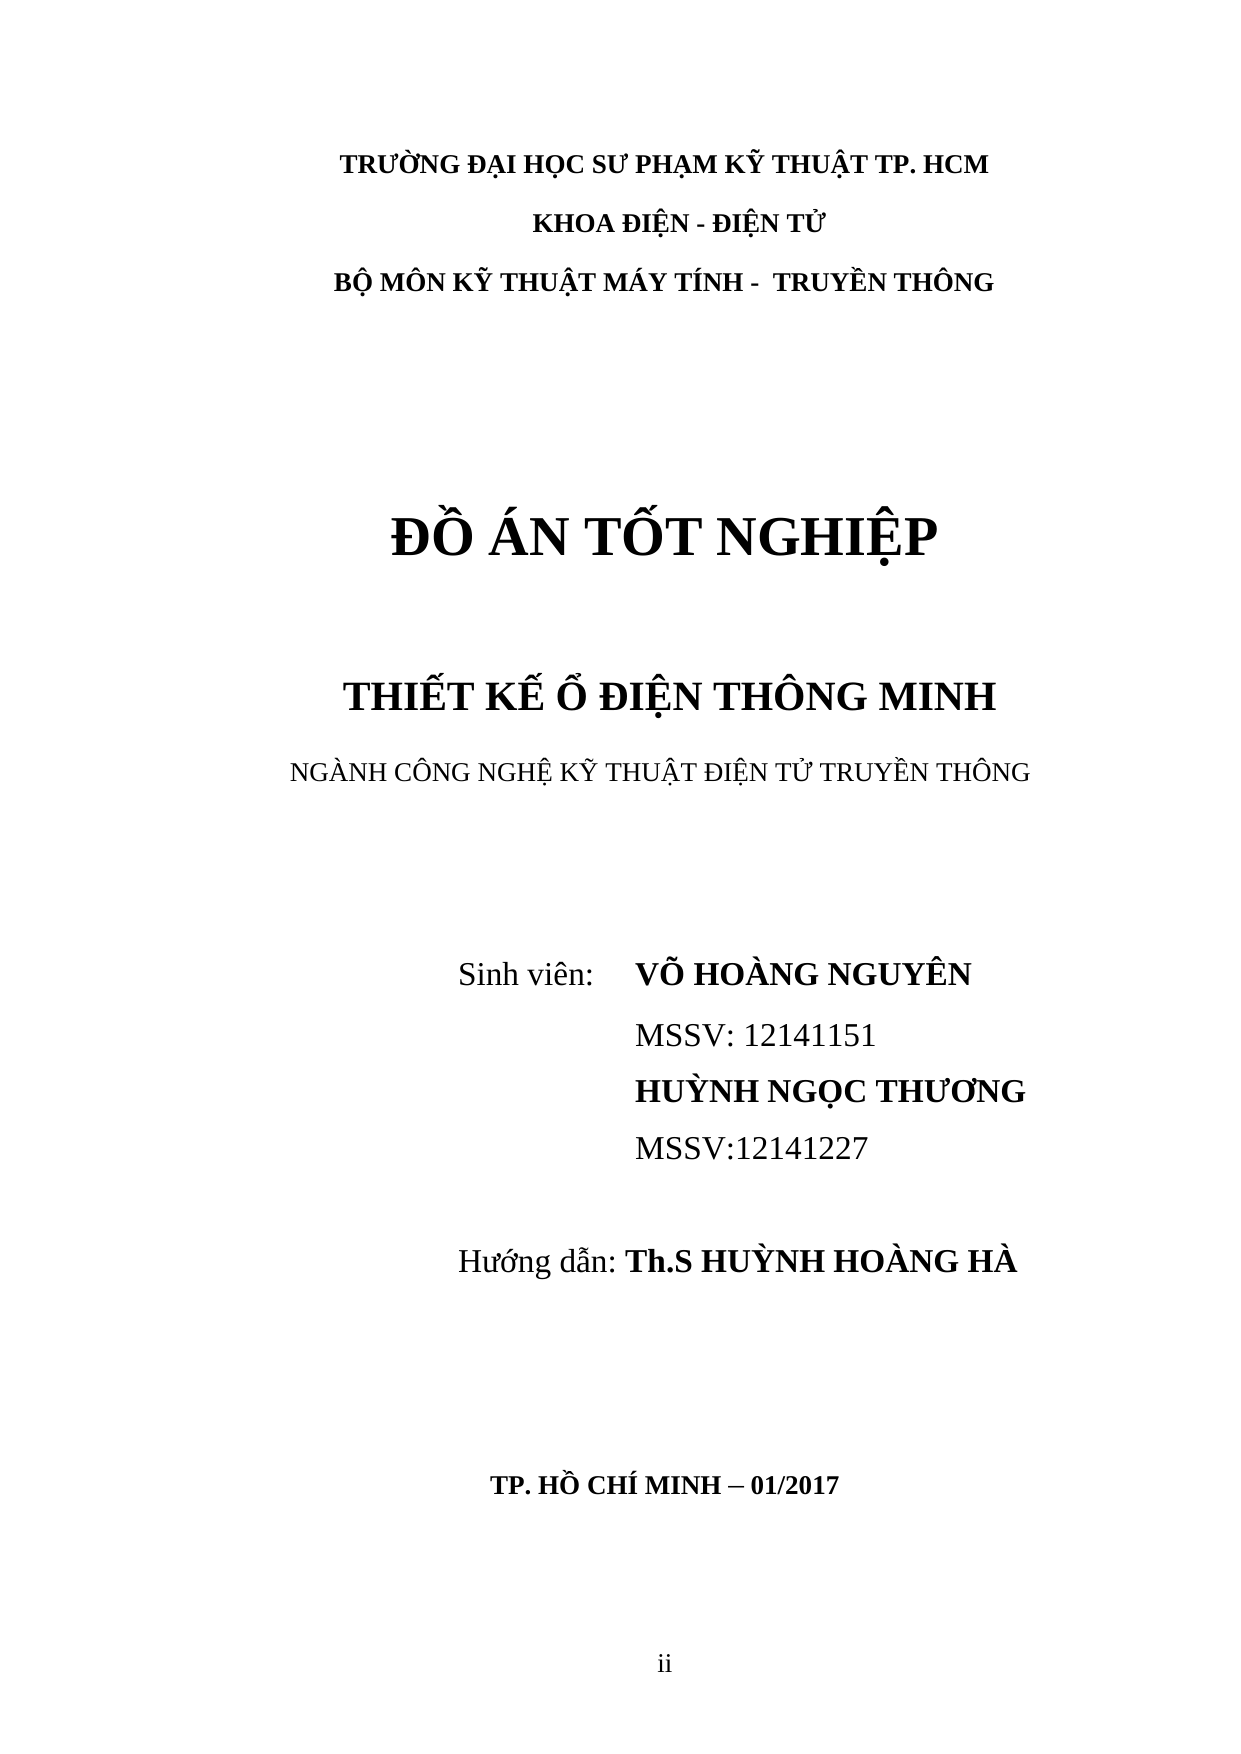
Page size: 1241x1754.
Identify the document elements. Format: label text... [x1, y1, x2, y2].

text MSSV: 12141151 [207, 1015, 1122, 1053]
text THIẾT KẾ Ổ ĐIỆN THÔNG MINH [207, 671, 1122, 719]
text NGÀNH CÔNG NGHỆ KỸ THUẬT ĐIỆN TỬ TRUYỀN THÔNG [207, 756, 1122, 787]
text TP. HỒ CHÍ MINH – 01/2017 [207, 1466, 1122, 1502]
text TRƯỜNG ĐẠI HỌC SƯ PHẠM KỸ THUẬT TP. HCM [207, 148, 1122, 179]
text KHOA ĐIỆN - ĐIỆN TỬ [207, 207, 1122, 238]
text BỘ MÔN KỸ THUẬT MÁY TÍNH - TRUYỀN THÔNG [207, 266, 1122, 297]
text MSSV:12141227 [207, 1128, 1122, 1167]
text Sinh viên: VÕ HOÀNG NGUYÊN [207, 954, 1122, 993]
text ĐỒ ÁN TỐT NGHIỆP [207, 503, 1122, 567]
text Hướng dẫn: Th.S HUỲNH HOÀNG HÀ [207, 1241, 1122, 1280]
text HUỲNH NGỌC THƯƠNG [207, 1072, 1122, 1110]
